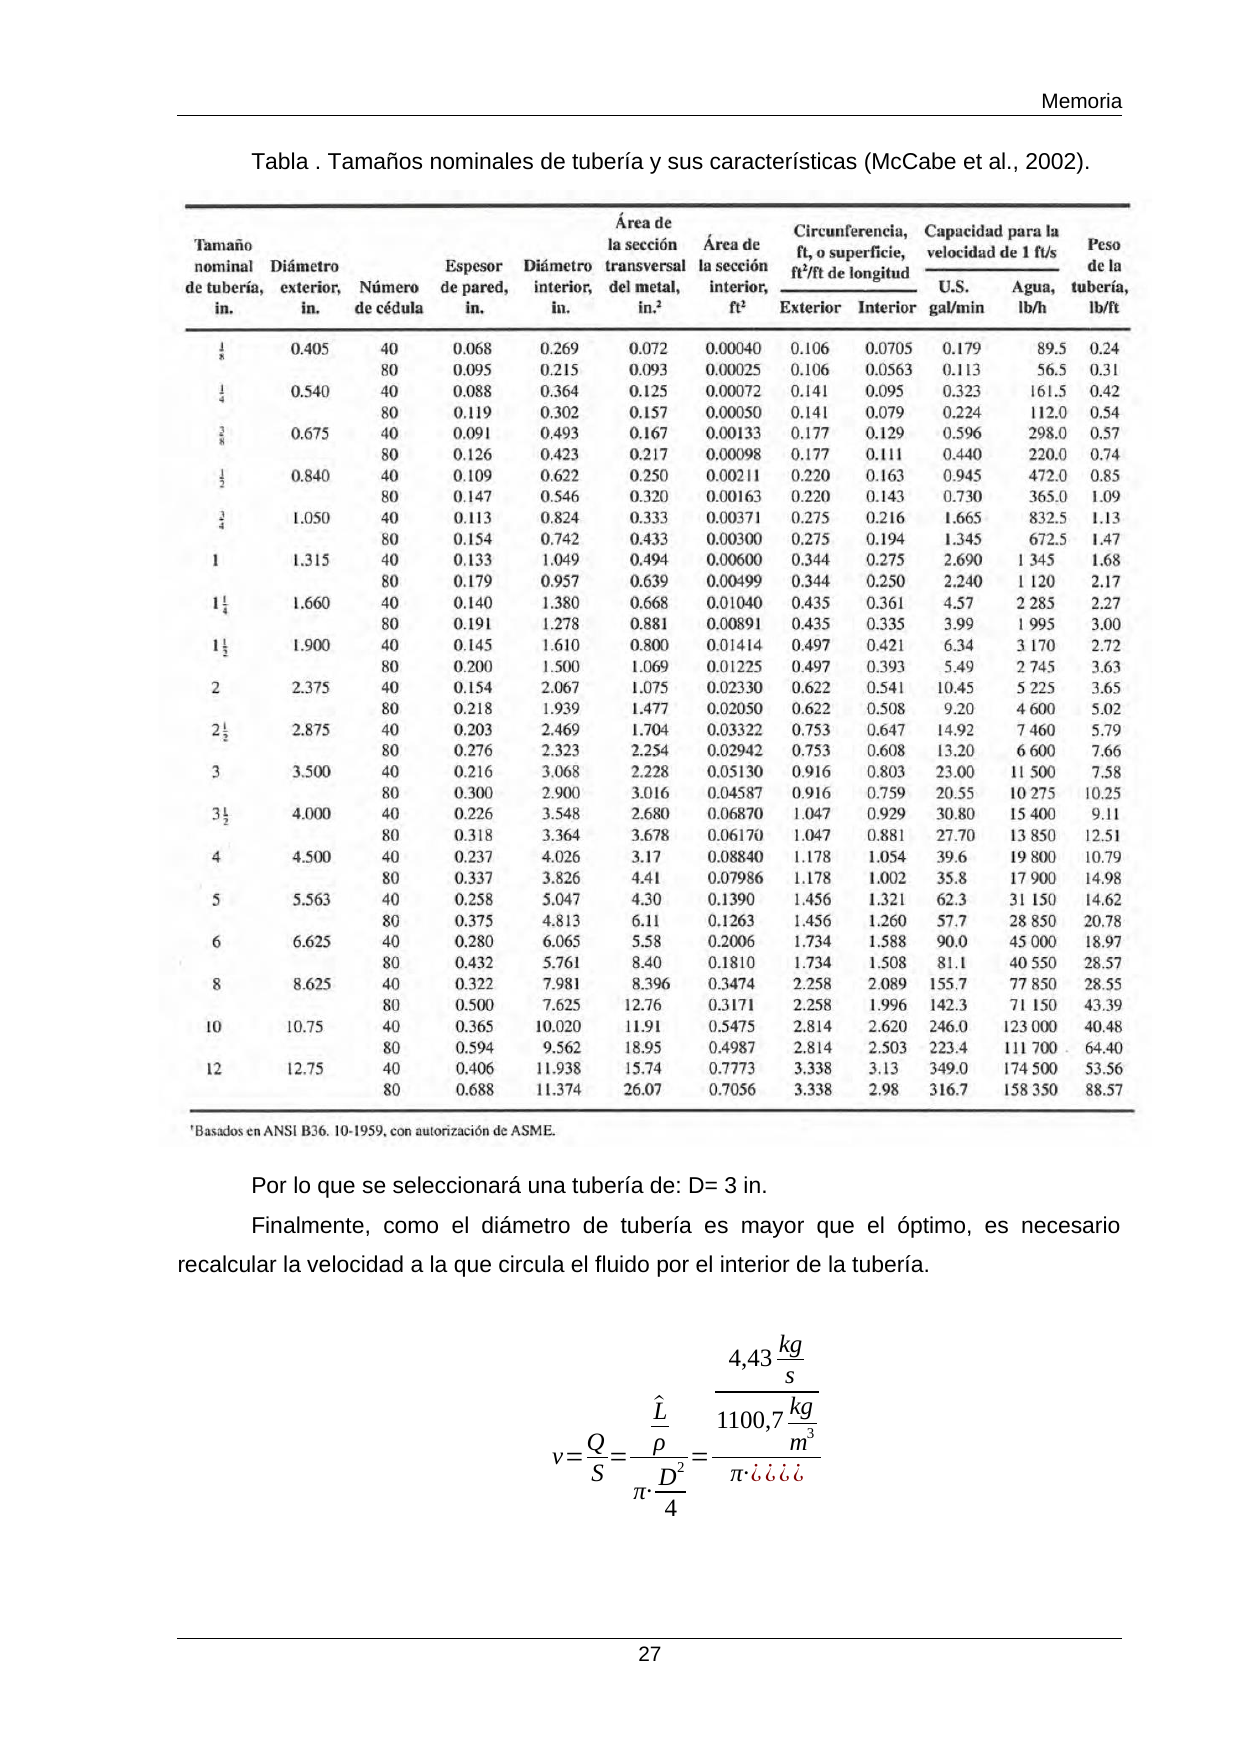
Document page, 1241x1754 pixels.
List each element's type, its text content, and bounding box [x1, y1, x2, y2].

text Tabla . Tamaños nominales de tubería y sus características (McCabe et al., 2002). [177, 148, 1122, 174]
picture [158, 190, 1153, 1147]
text Finalmente, como el diámetro de tubería es mayor que el óptimo, es necesario recalcular la velocidad a la que circula el fluido por el interior de la tubería. [177, 1212, 1122, 1278]
text Por lo que se seleccionará una tubería de: D= 3 in. [177, 1147, 1122, 1199]
